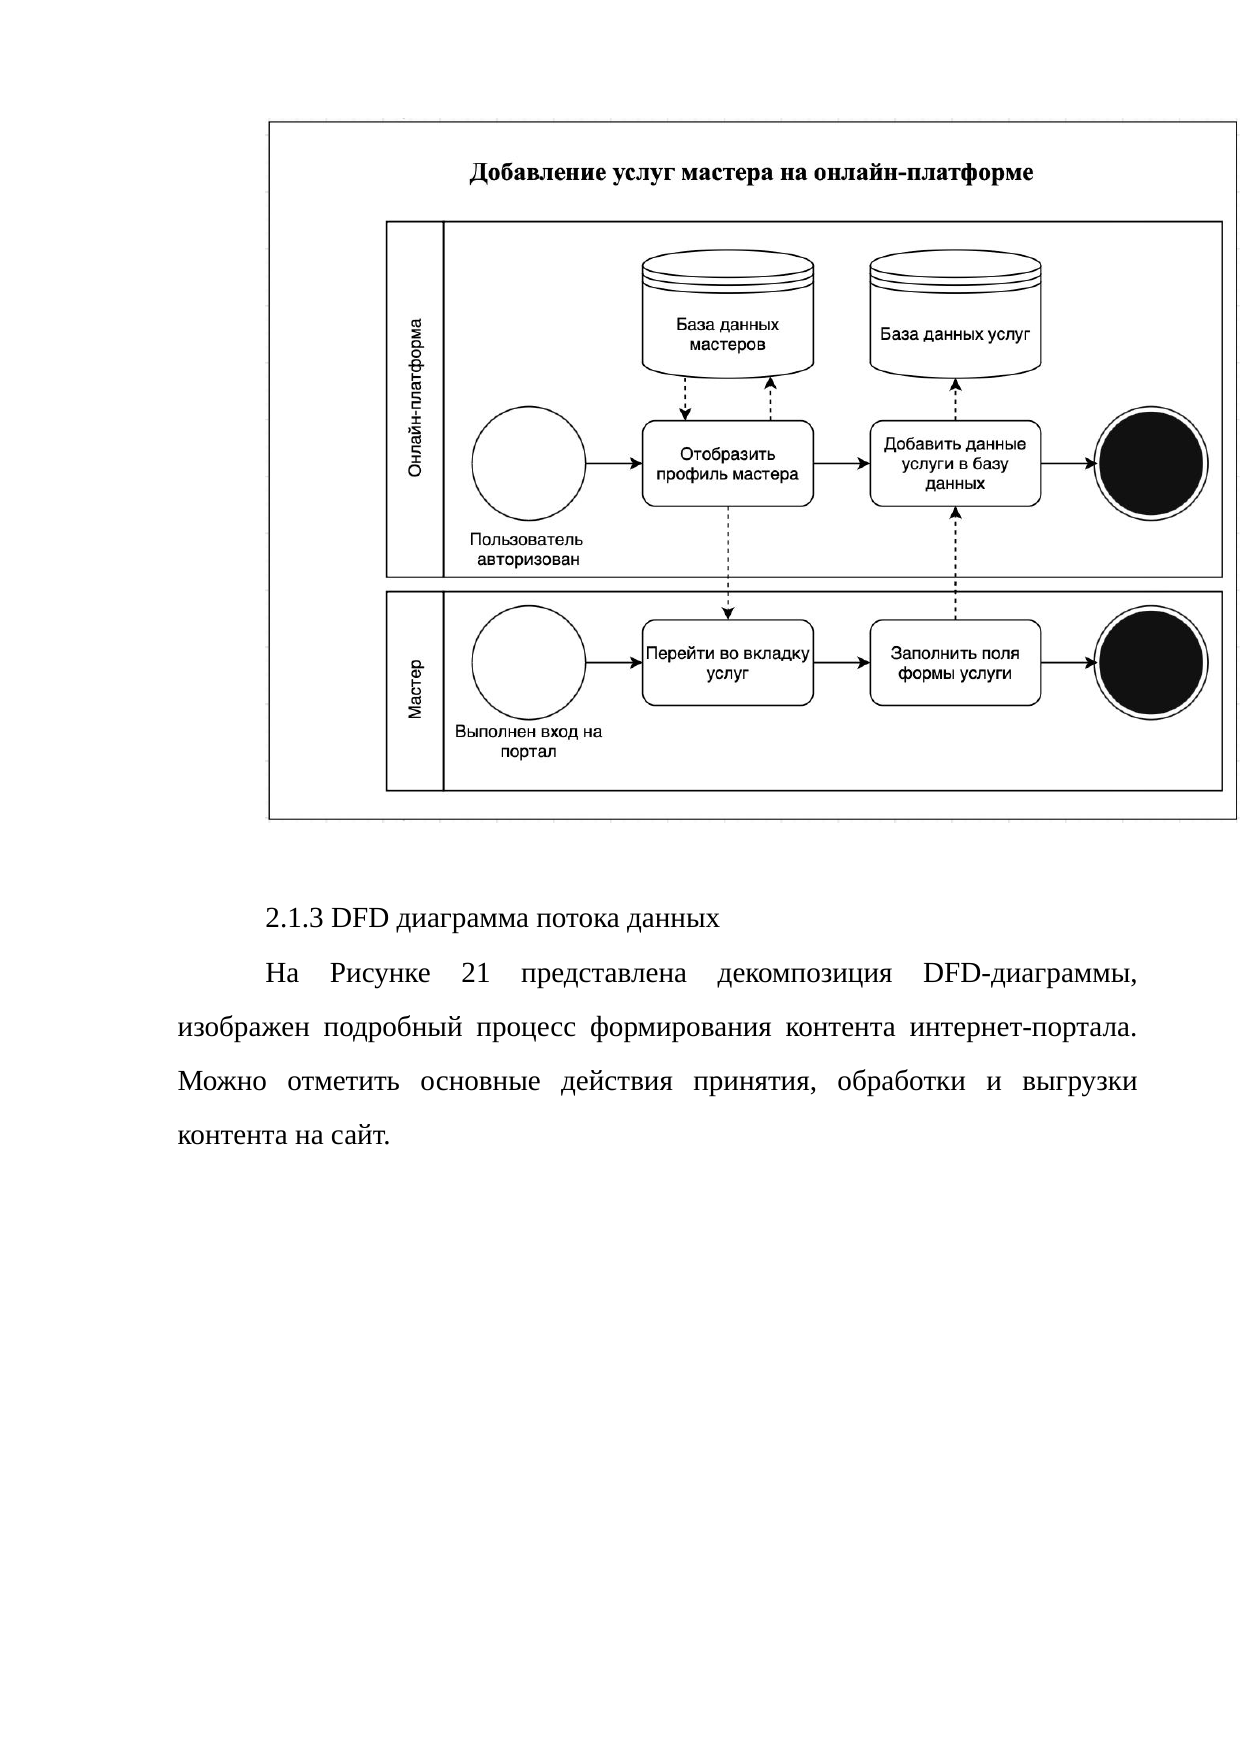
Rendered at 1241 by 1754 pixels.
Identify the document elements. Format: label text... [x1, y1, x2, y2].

text На Рисунке 21 представлена декомпозиция DFD-диаграммы, изображен подробный процесс формирования контента интернет-портала. Можно отметить основные действия принятия, обработки и выгрузки контента на сайт. [177, 955, 1138, 1151]
picture [265, 118, 1240, 823]
text 2.1.3 DFD диаграмма потока данных [177, 900, 1138, 933]
